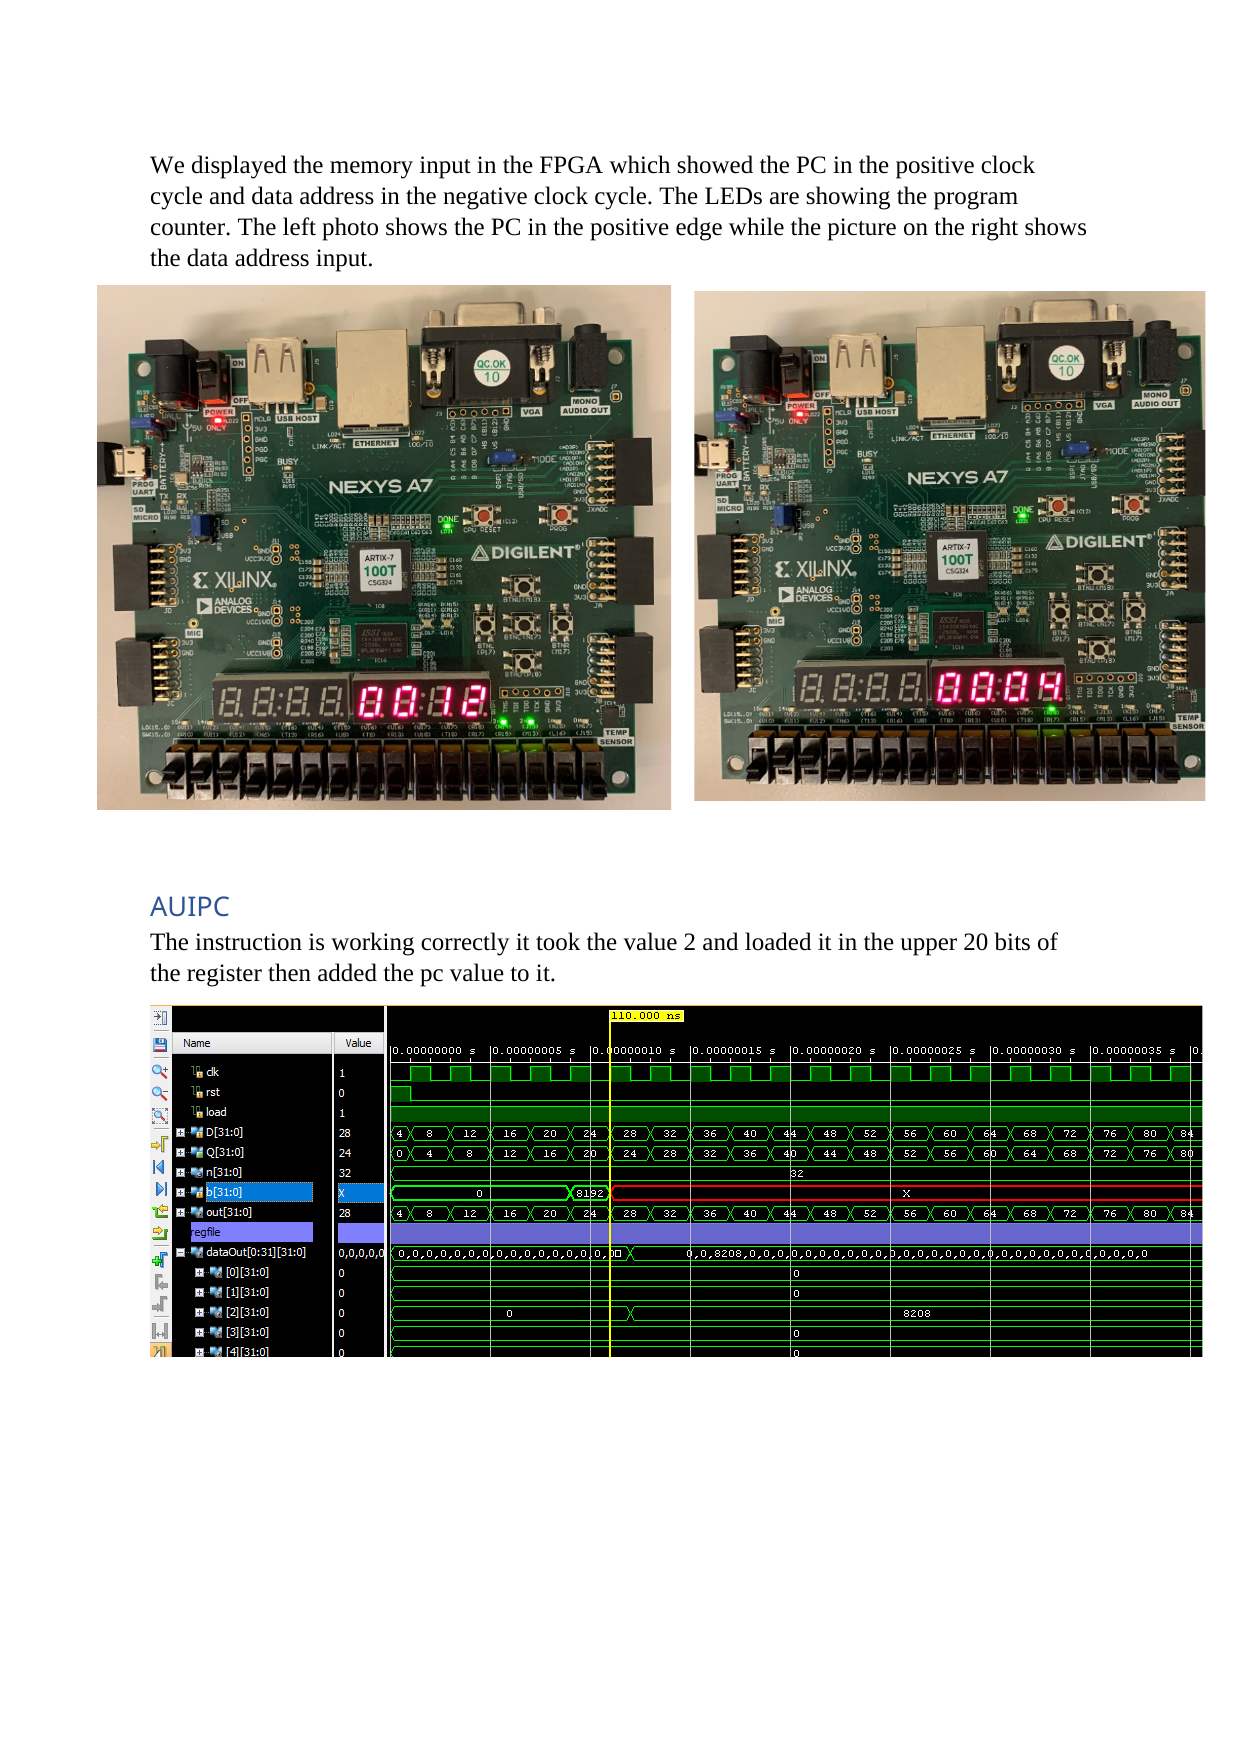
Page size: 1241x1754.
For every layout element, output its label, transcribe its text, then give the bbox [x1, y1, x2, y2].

picture [97, 285, 672, 810]
text We displayed the memory input in the FPGA which showed the PC in the positive clock cycle and data address in the negative clock cycle. The LEDs are showing the program counter. The left photo shows the PC in the positive edge while the picture on the right shows the data address input. [150, 150, 1090, 272]
picture [150, 1005, 1203, 1357]
subtitle AUIPC [150, 887, 1090, 924]
text The instruction is working correctly it took the value 2 and loaded it in the upper 20 bits of the register then added the pc value to it. [150, 927, 1090, 987]
picture [694, 291, 1206, 801]
